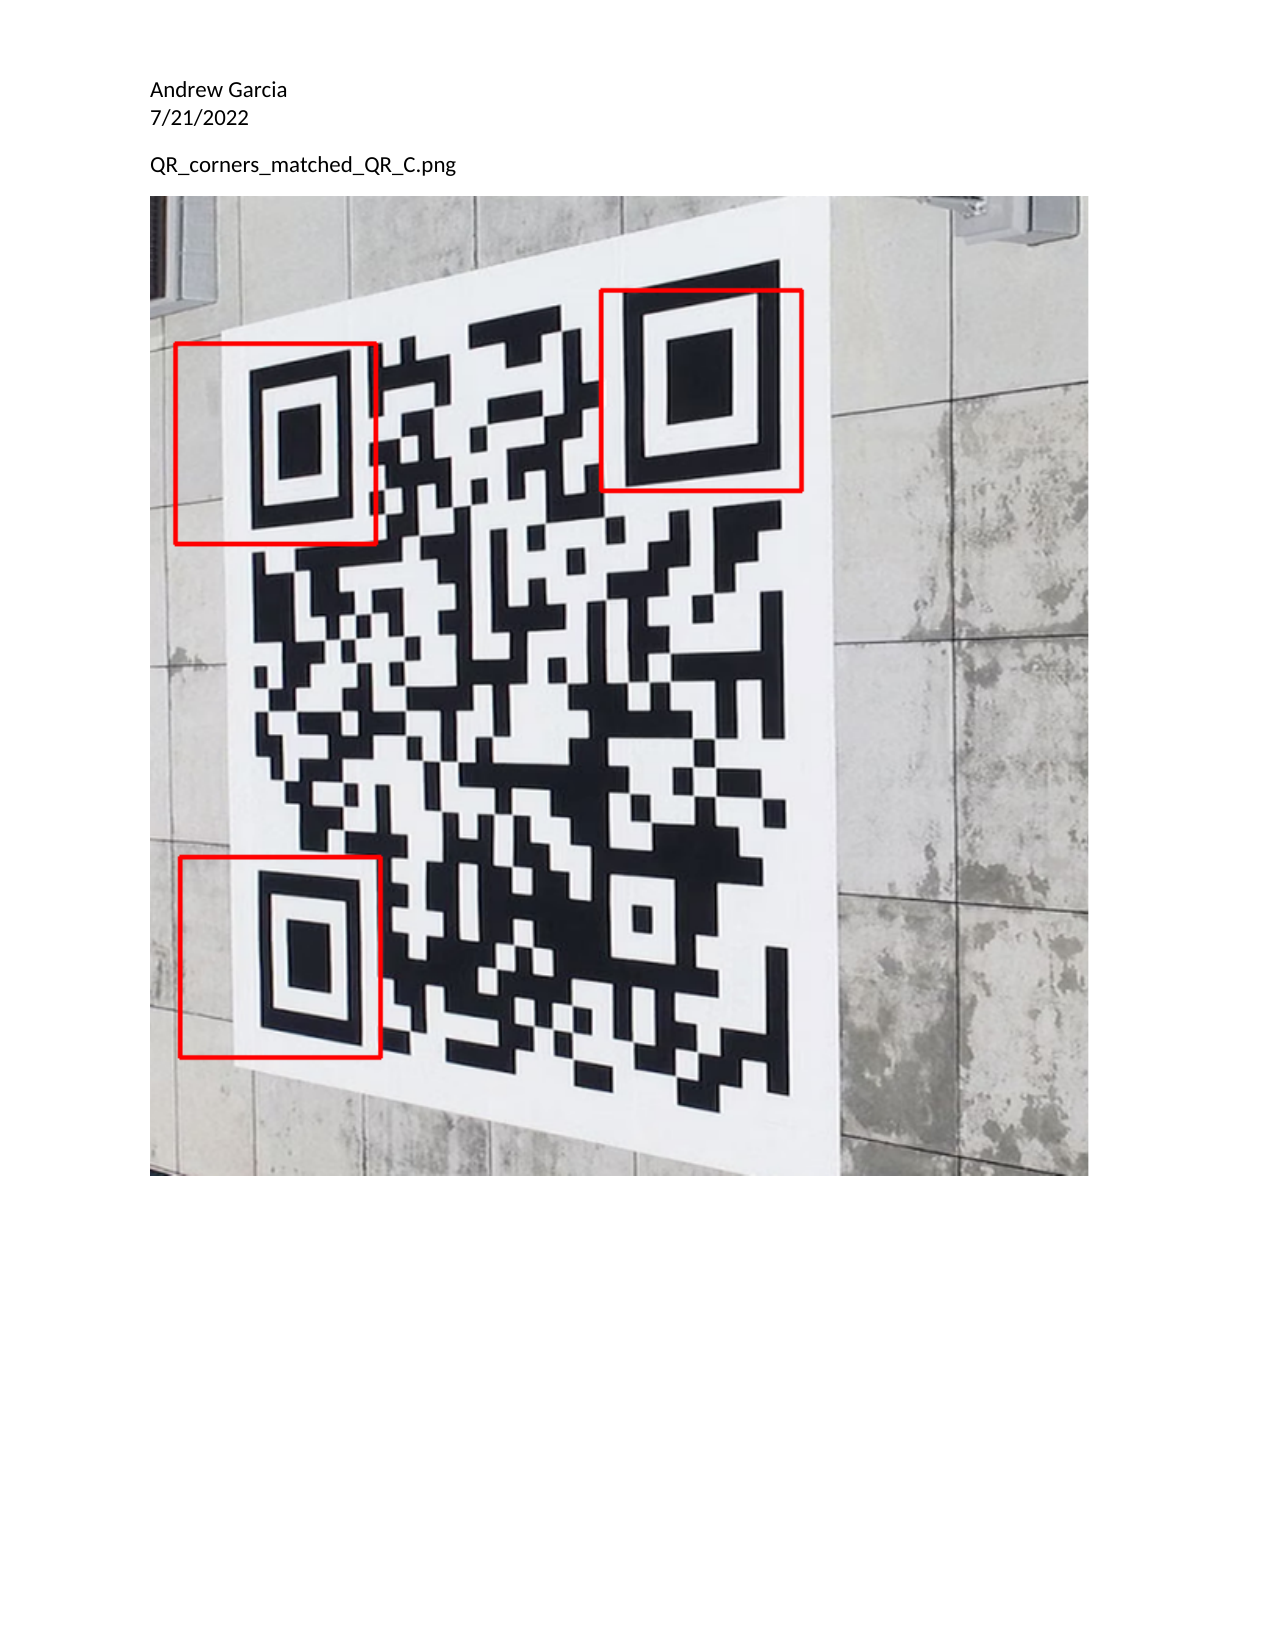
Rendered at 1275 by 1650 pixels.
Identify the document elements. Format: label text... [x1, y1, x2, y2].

picture [150, 196, 1089, 1176]
text QR_corners_matched_QR_C.png [150, 150, 1125, 178]
